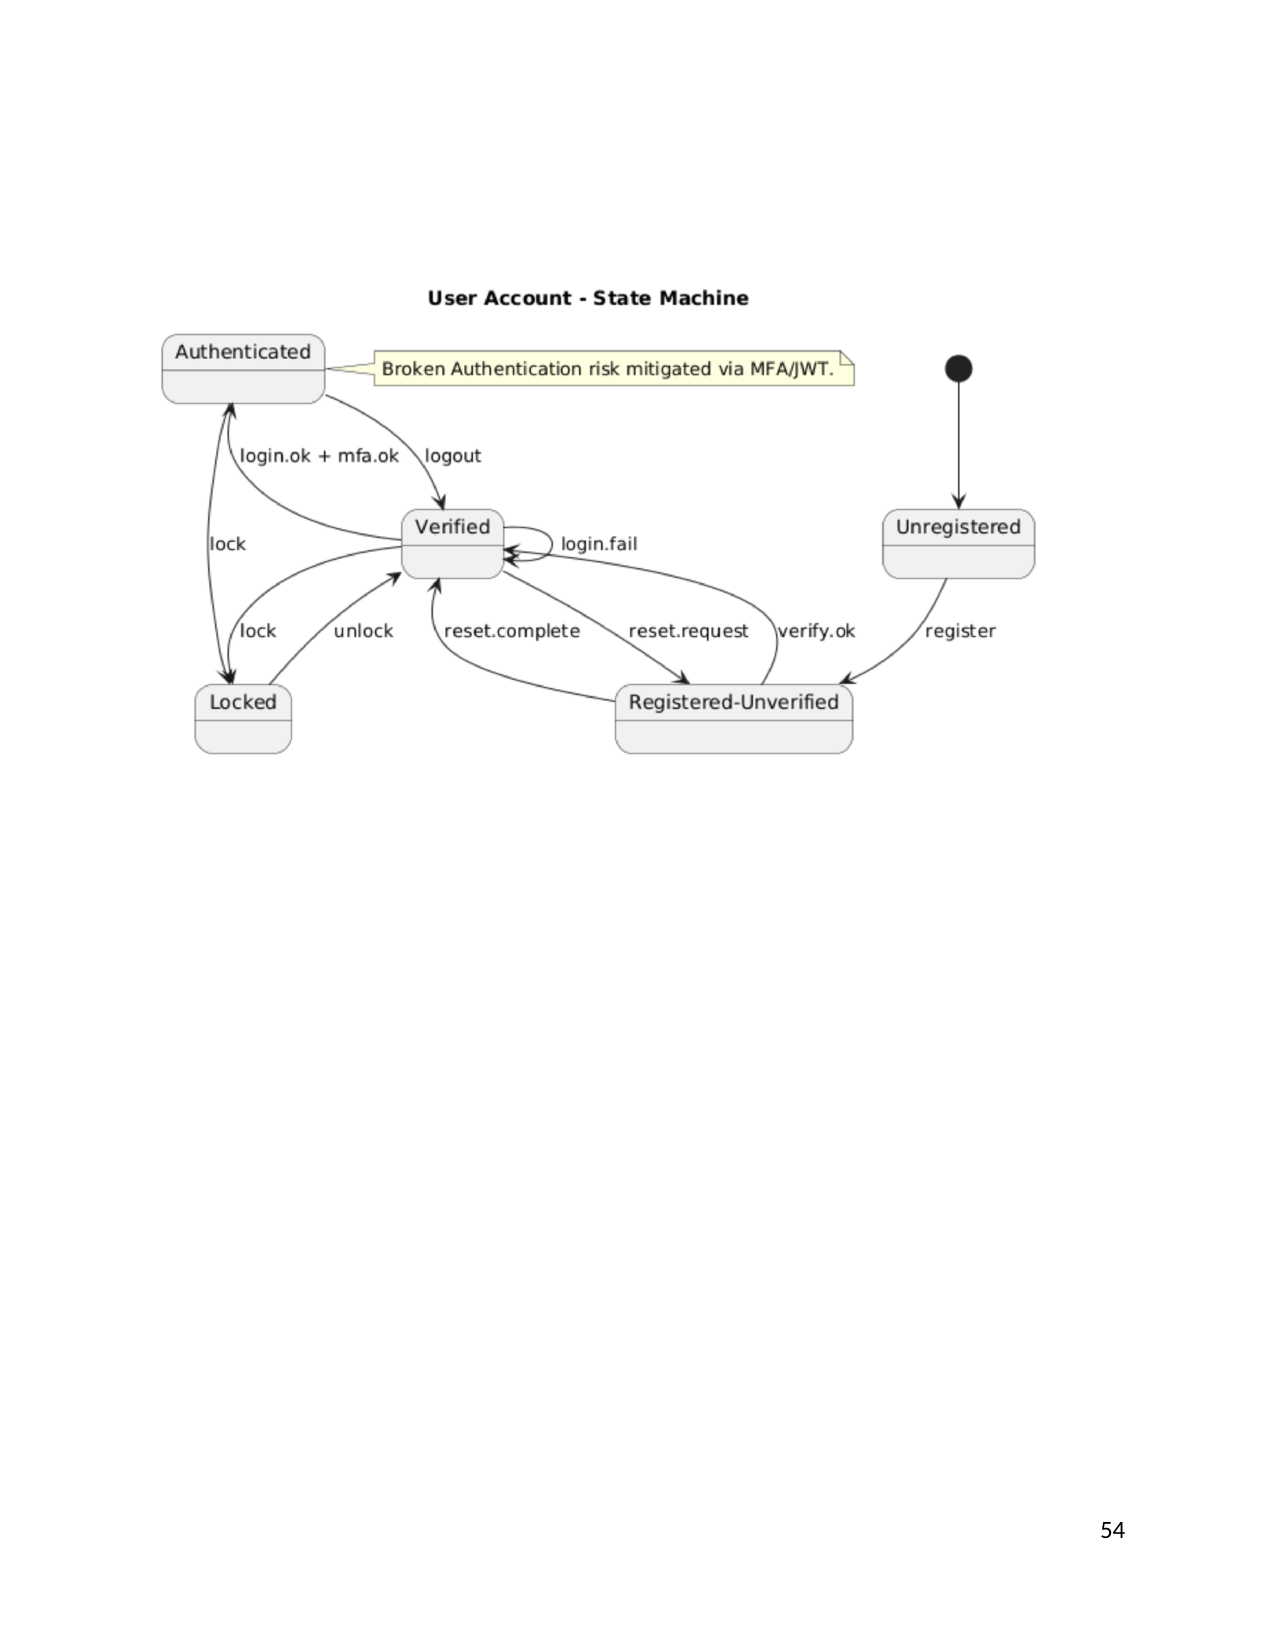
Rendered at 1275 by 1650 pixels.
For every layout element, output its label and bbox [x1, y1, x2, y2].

picture [150, 271, 1125, 798]
